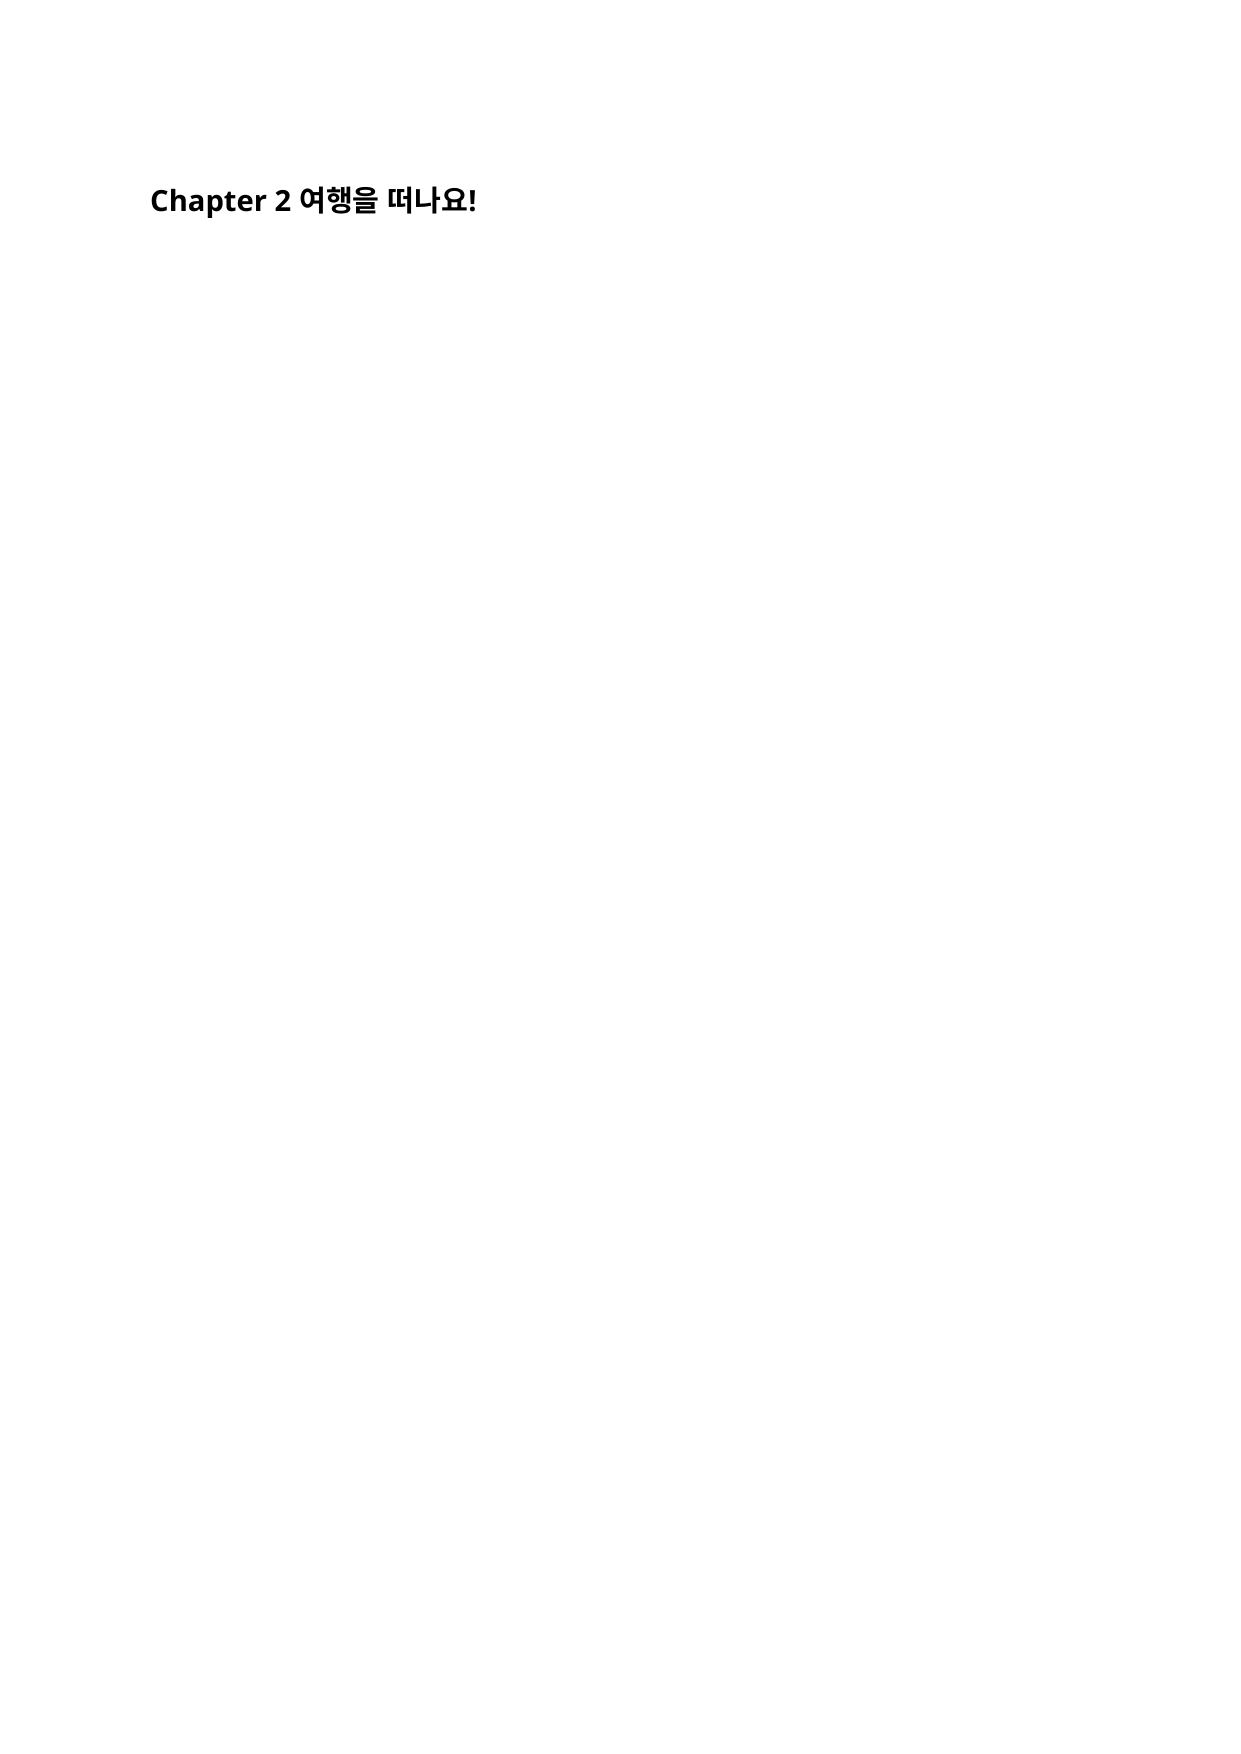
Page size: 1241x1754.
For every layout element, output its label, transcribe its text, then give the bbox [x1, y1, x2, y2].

text Chapter 2 여행을 떠나요! [150, 177, 1090, 219]
